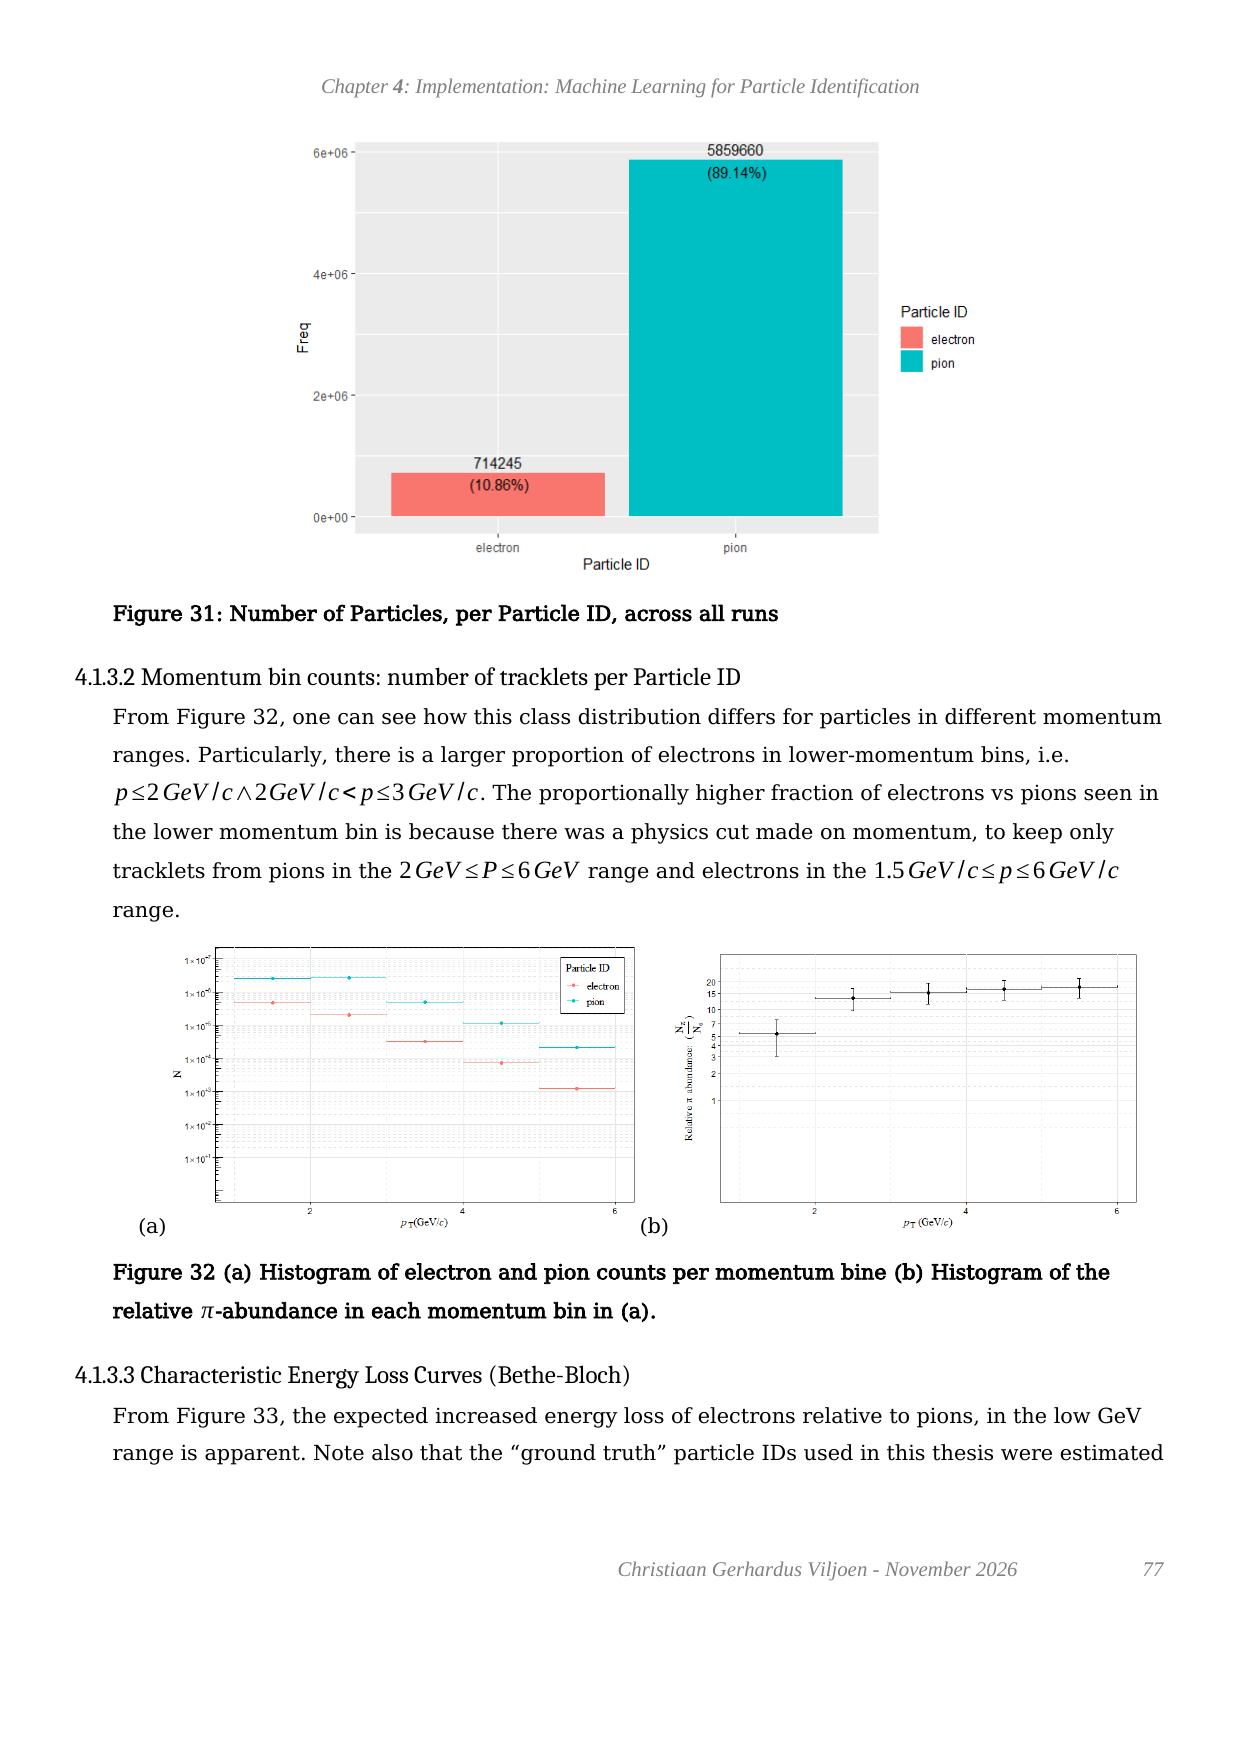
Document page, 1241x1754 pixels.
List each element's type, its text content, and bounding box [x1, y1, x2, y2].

picture [288, 135, 990, 580]
subtitle Characteristic Energy Loss Curves (Bethe-Bloch) [75, 1361, 1165, 1390]
text Figure 31: Number of Particles, per Particle ID, across all runs [112, 600, 1165, 625]
text From Figure 32, one can see how this class distribution differs for particles in different momentum ranges. Particularly, there is a larger proportion of electrons in lower-momentum bins, i.e. . The proportionally higher fraction of electrons vs pions seen in the lower momentum bin is because there was a physics cut made on momentum, to keep only tracklets from pions in the range and electrons in the range. [112, 704, 1165, 922]
subtitle Momentum bin counts: number of tracklets per Particle ID [75, 663, 1165, 691]
picture [167, 942, 639, 1234]
picture [669, 942, 1141, 1234]
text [112, 1403, 1165, 1465]
text Figure 32 (a) Histogram of electron and pion counts per momentum bine (b) Histogram of the relative -abundance in each momentum bin in (a). [112, 1259, 1165, 1324]
